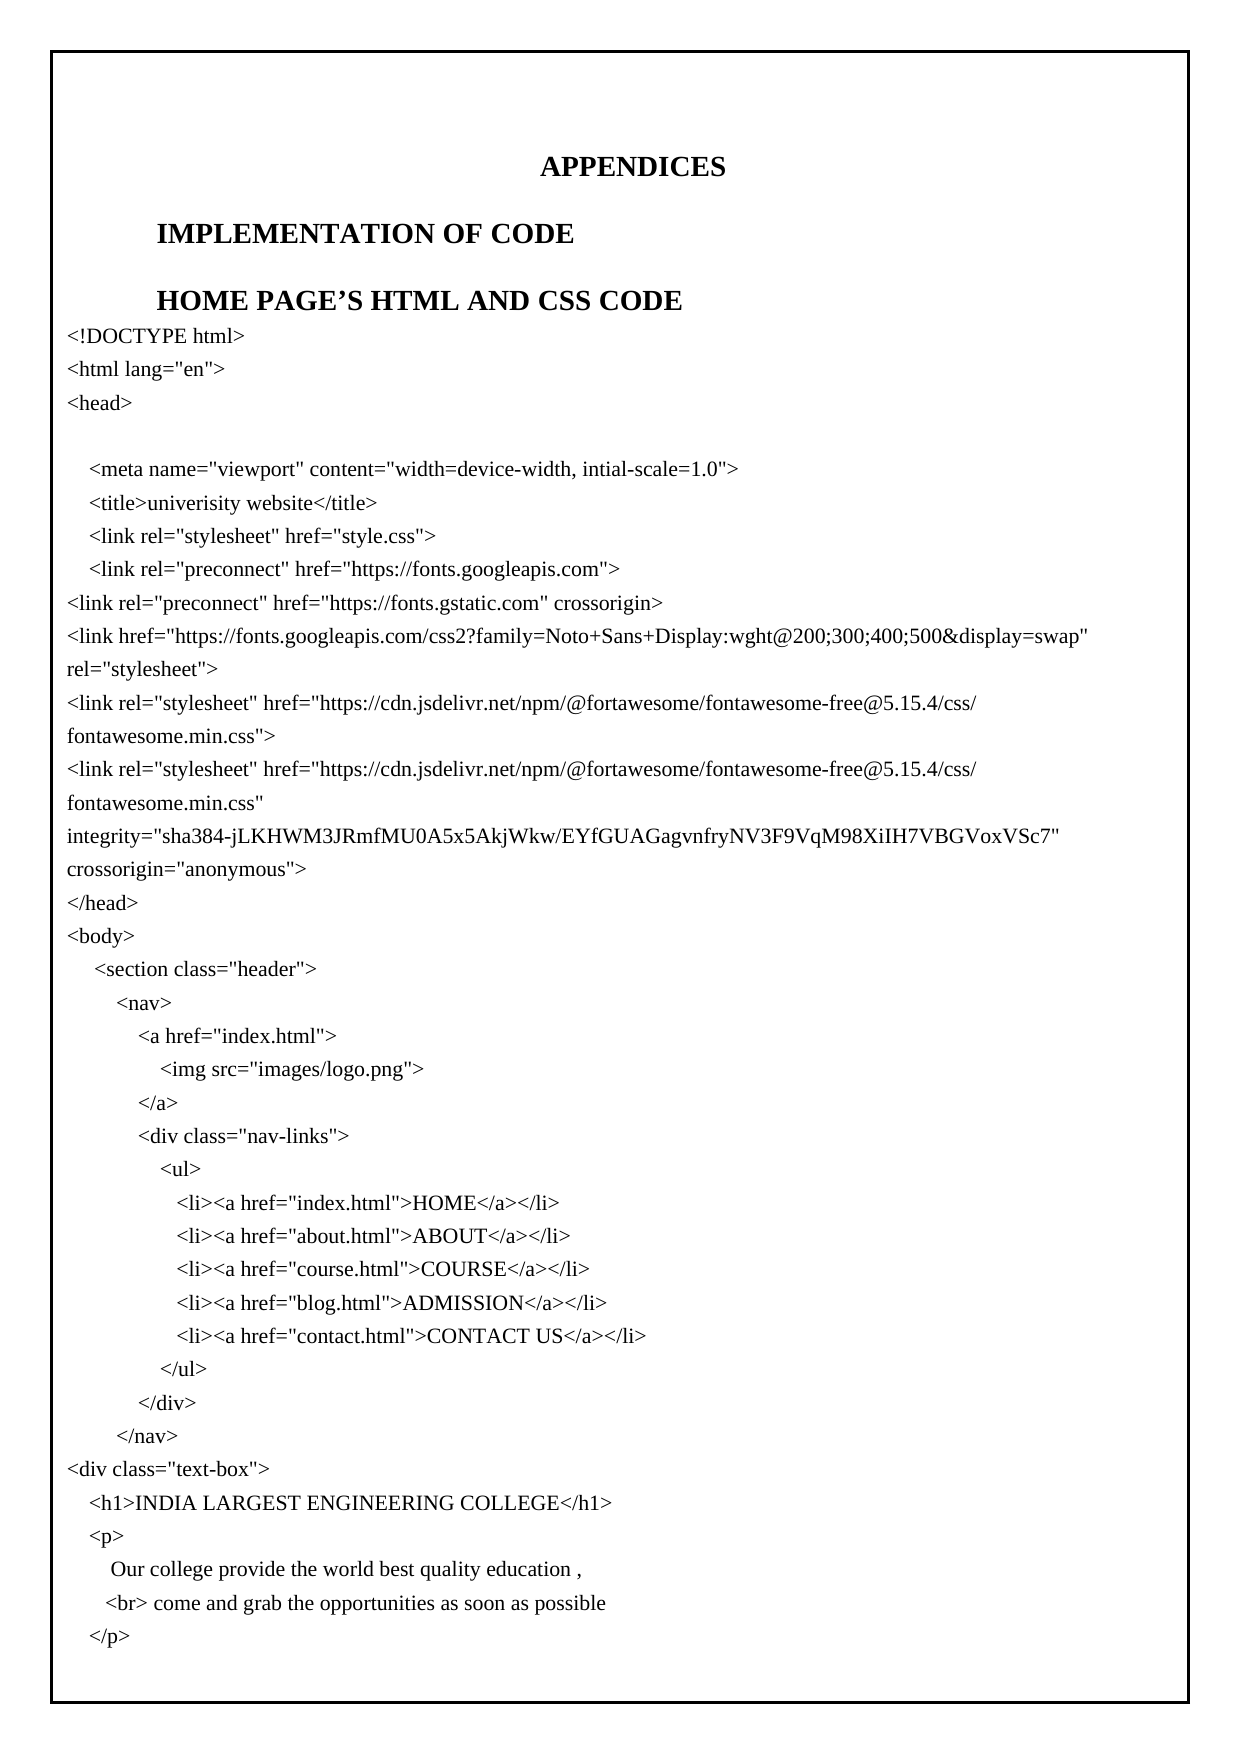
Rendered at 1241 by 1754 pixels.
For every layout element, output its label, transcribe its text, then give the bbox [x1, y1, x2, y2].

text <li><a href="index.html">HOME</a></li> [67, 1183, 1169, 1217]
text <li><a href="contact.html">CONTACT US</a></li> [67, 1317, 1169, 1350]
text APPENDICES IMPLEMENTATION OF CODE [156, 149, 728, 250]
text <img src="images/logo.png"> [67, 1050, 1169, 1083]
text </div> [67, 1383, 1169, 1417]
text <p> [67, 1517, 1169, 1550]
text HOME PAGE’S HTML AND CSS CODE [156, 283, 1169, 317]
text <h1>INDIA LARGEST ENGINEERING COLLEGE</h1> [67, 1483, 1169, 1517]
text <meta name="viewport" content="width=device-width, intial-scale=1.0"> [67, 450, 1169, 483]
text <li><a href="blog.html">ADMISSION</a></li> [67, 1283, 1169, 1317]
text </head> [67, 883, 1169, 917]
text </nav> [67, 1417, 1169, 1450]
text <body> [67, 917, 1169, 950]
text <a href="index.html"> [67, 1017, 1169, 1050]
text <li><a href="about.html">ABOUT</a></li> [67, 1217, 1169, 1250]
text <div class="nav-links"> [67, 1117, 1169, 1150]
text <head> [67, 383, 1169, 417]
text <br> come and grab the opportunities as soon as possible [67, 1583, 1169, 1617]
text <link rel="stylesheet" href="style.css"> [67, 517, 1169, 550]
text <title>univerisity website</title> [67, 483, 1169, 517]
text <link href="https://fonts.googleapis.com/css2?family=Noto+Sans+Display:wght@200;300;400;500&display=swap" rel="stylesheet"> [67, 617, 1169, 683]
text <nav> [67, 983, 1169, 1017]
text <link rel="stylesheet" href="https://cdn.jsdelivr.net/npm/@fortawesome/fontawesome-free@5.15.4/css/fontawesome.min.css"> [67, 683, 1169, 750]
text <link rel="preconnect" href="https://fonts.googleapis.com"> [67, 550, 1169, 583]
text </ul> [67, 1350, 1169, 1383]
text <html lang="en"> [67, 350, 1169, 383]
text <!DOCTYPE html> [67, 317, 1169, 350]
text Our college provide the world best quality education , [67, 1550, 1169, 1583]
text <div class="text-box"> [67, 1450, 1169, 1483]
text <link rel="stylesheet" href="https://cdn.jsdelivr.net/npm/@fortawesome/fontawesome-free@5.15.4/css/fontawesome.min.css" integrity="sha384-jLKHWM3JRmfMU0A5x5AkjWkw/EYfGUAGagvnfryNV3F9VqM98XiIH7VBGVoxVSc7" crossorigin="anonymous"> [67, 750, 1169, 883]
text </a> [67, 1083, 1169, 1117]
text </p> [67, 1617, 1169, 1650]
text <li><a href="course.html">COURSE</a></li> [67, 1250, 1169, 1283]
text <link rel="preconnect" href="https://fonts.gstatic.com" crossorigin> [67, 583, 1169, 617]
text <ul> [67, 1150, 1169, 1183]
text <section class="header"> [67, 950, 1169, 983]
